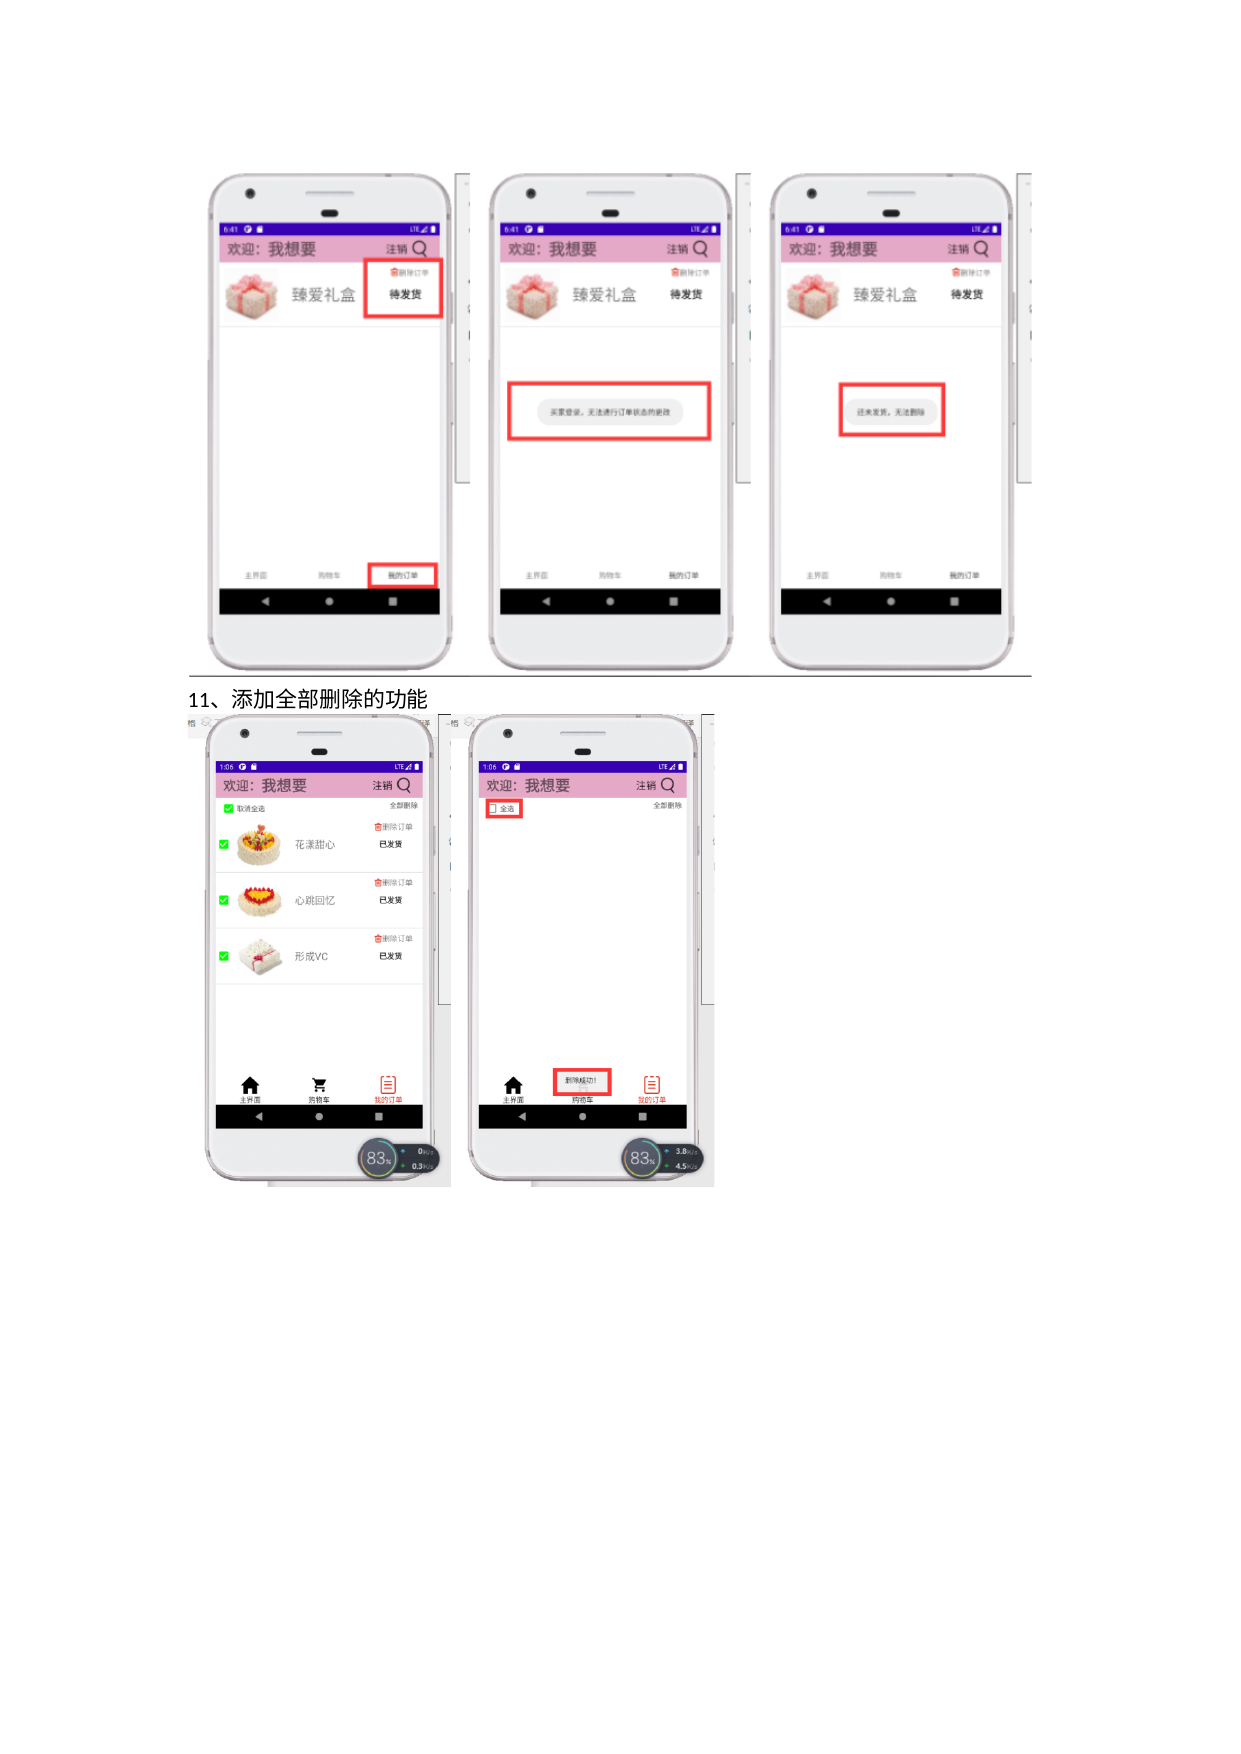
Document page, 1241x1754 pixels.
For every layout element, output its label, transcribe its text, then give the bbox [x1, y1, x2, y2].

picture [187, 714, 715, 1187]
picture [187, 162, 1053, 678]
list 添加全部删除的功能 [187, 682, 1053, 714]
